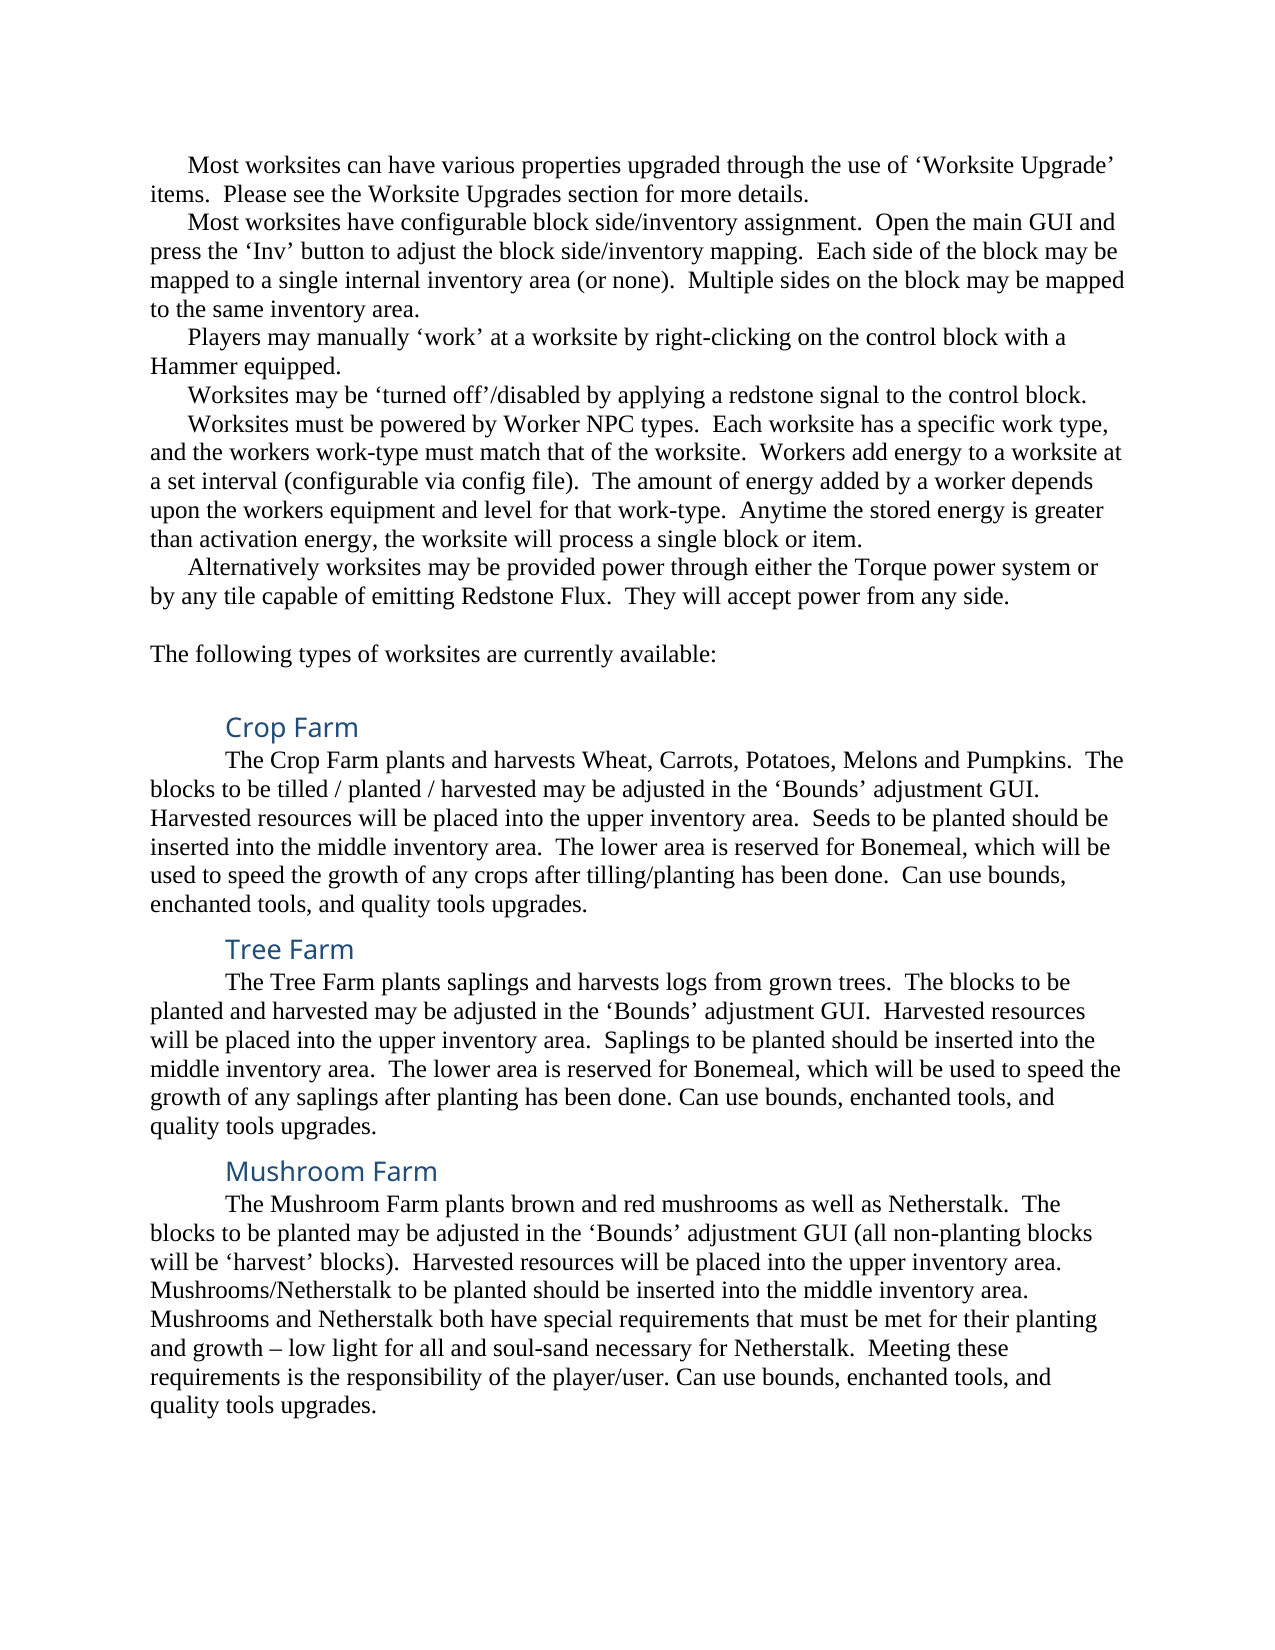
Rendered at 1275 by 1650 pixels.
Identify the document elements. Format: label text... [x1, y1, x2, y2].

text The following types of worksites are currently available: [150, 639, 1125, 667]
subtitle Mushroom Farm [150, 1152, 1125, 1189]
text Worksites may be ‘turned off’/disabled by applying a redstone signal to the control block. [150, 380, 1125, 409]
text The Crop Farm plants and harvests Wheat, Carrots, Potatoes, Melons and Pumpkins. The blocks to be tilled / planted / harvested may be adjusted in the ‘Bounds’ adjustment GUI. Harvested resources will be placed into the upper inventory area. Seeds to be planted should be inserted into the middle inventory area. The lower area is reserved for Bonemeal, which will be used to speed the growth of any crops after tilling/planting has been done. Can use bounds, enchanted tools, and quality tools upgrades. [150, 746, 1125, 918]
text Players may manually ‘work’ at a worksite by right-clicking on the control block with a Hammer equipped. [150, 322, 1125, 380]
text Alternatively worksites may be provided power through either the Torque power system or by any tile capable of emitting Redstone Flux. They will accept power from any side. [150, 552, 1125, 610]
text Worksites must be powered by Worker NPC types. Each worksite has a specific work type, and the workers work-type must match that of the worksite. Workers add energy to a worksite at a set interval (configurable via config file). The amount of energy added by a worker depends upon the workers equipment and level for that work-type. Anytime the stored energy is greater than activation energy, the worksite will process a single block or item. [150, 409, 1125, 552]
text Most worksites can have various properties upgraded through the use of ‘Worksite Upgrade’ items. Please see the Worksite Upgrades section for more details. [150, 150, 1125, 207]
text The Tree Farm plants saplings and harvests logs from grown trees. The blocks to be planted and harvested may be adjusted in the ‘Bounds’ adjustment GUI. Harvested resources will be placed into the upper inventory area. Saplings to be planted should be inserted into the middle inventory area. The lower area is reserved for Bonemeal, which will be used to speed the growth of any saplings after planting has been done. Can use bounds, enchanted tools, and quality tools upgrades. [150, 967, 1125, 1140]
subtitle Tree Farm [150, 931, 1125, 967]
text The Mushroom Farm plants brown and red mushrooms as well as Netherstalk. The blocks to be planted may be adjusted in the ‘Bounds’ adjustment GUI (all non-planting blocks will be ‘harvest’ blocks). Harvested resources will be placed into the upper inventory area. Mushrooms/Netherstalk to be planted should be inserted into the middle inventory area. Mushrooms and Netherstalk both have special requirements that must be met for their planting and growth – low light for all and soul-sand necessary for Netherstalk. Meeting these requirements is the responsibility of the player/user. Can use bounds, enchanted tools, and quality tools upgrades. [150, 1189, 1125, 1419]
text Most worksites have configurable block side/inventory assignment. Open the main GUI and press the ‘Inv’ button to adjust the block side/inventory mapping. Each side of the block may be mapped to a single internal inventory area (or none). Multiple sides on the block may be mapped to the same inventory area. [150, 207, 1125, 322]
subtitle Crop Farm [150, 709, 1125, 746]
